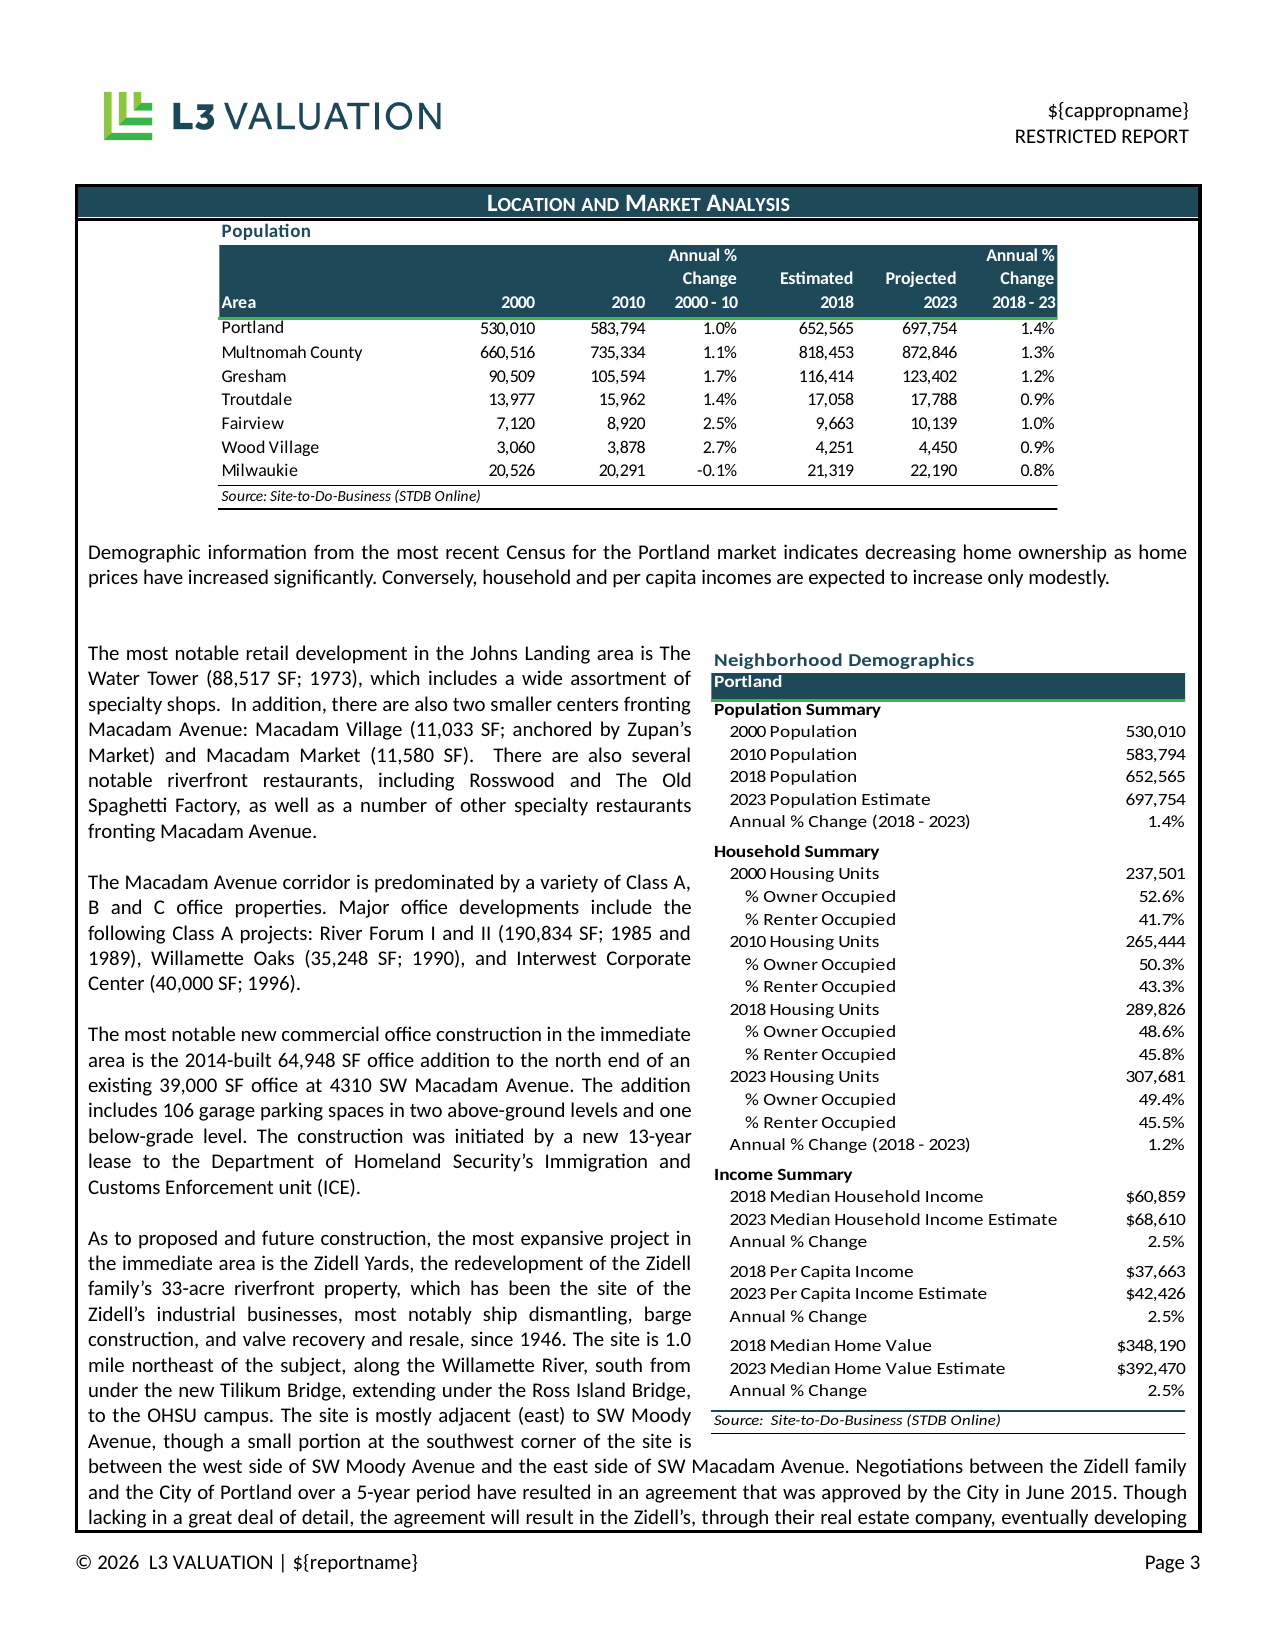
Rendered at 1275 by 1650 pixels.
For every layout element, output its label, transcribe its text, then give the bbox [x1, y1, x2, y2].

table_header Location and Market Analysis [78, 187, 1198, 217]
picture [88, 75, 455, 156]
